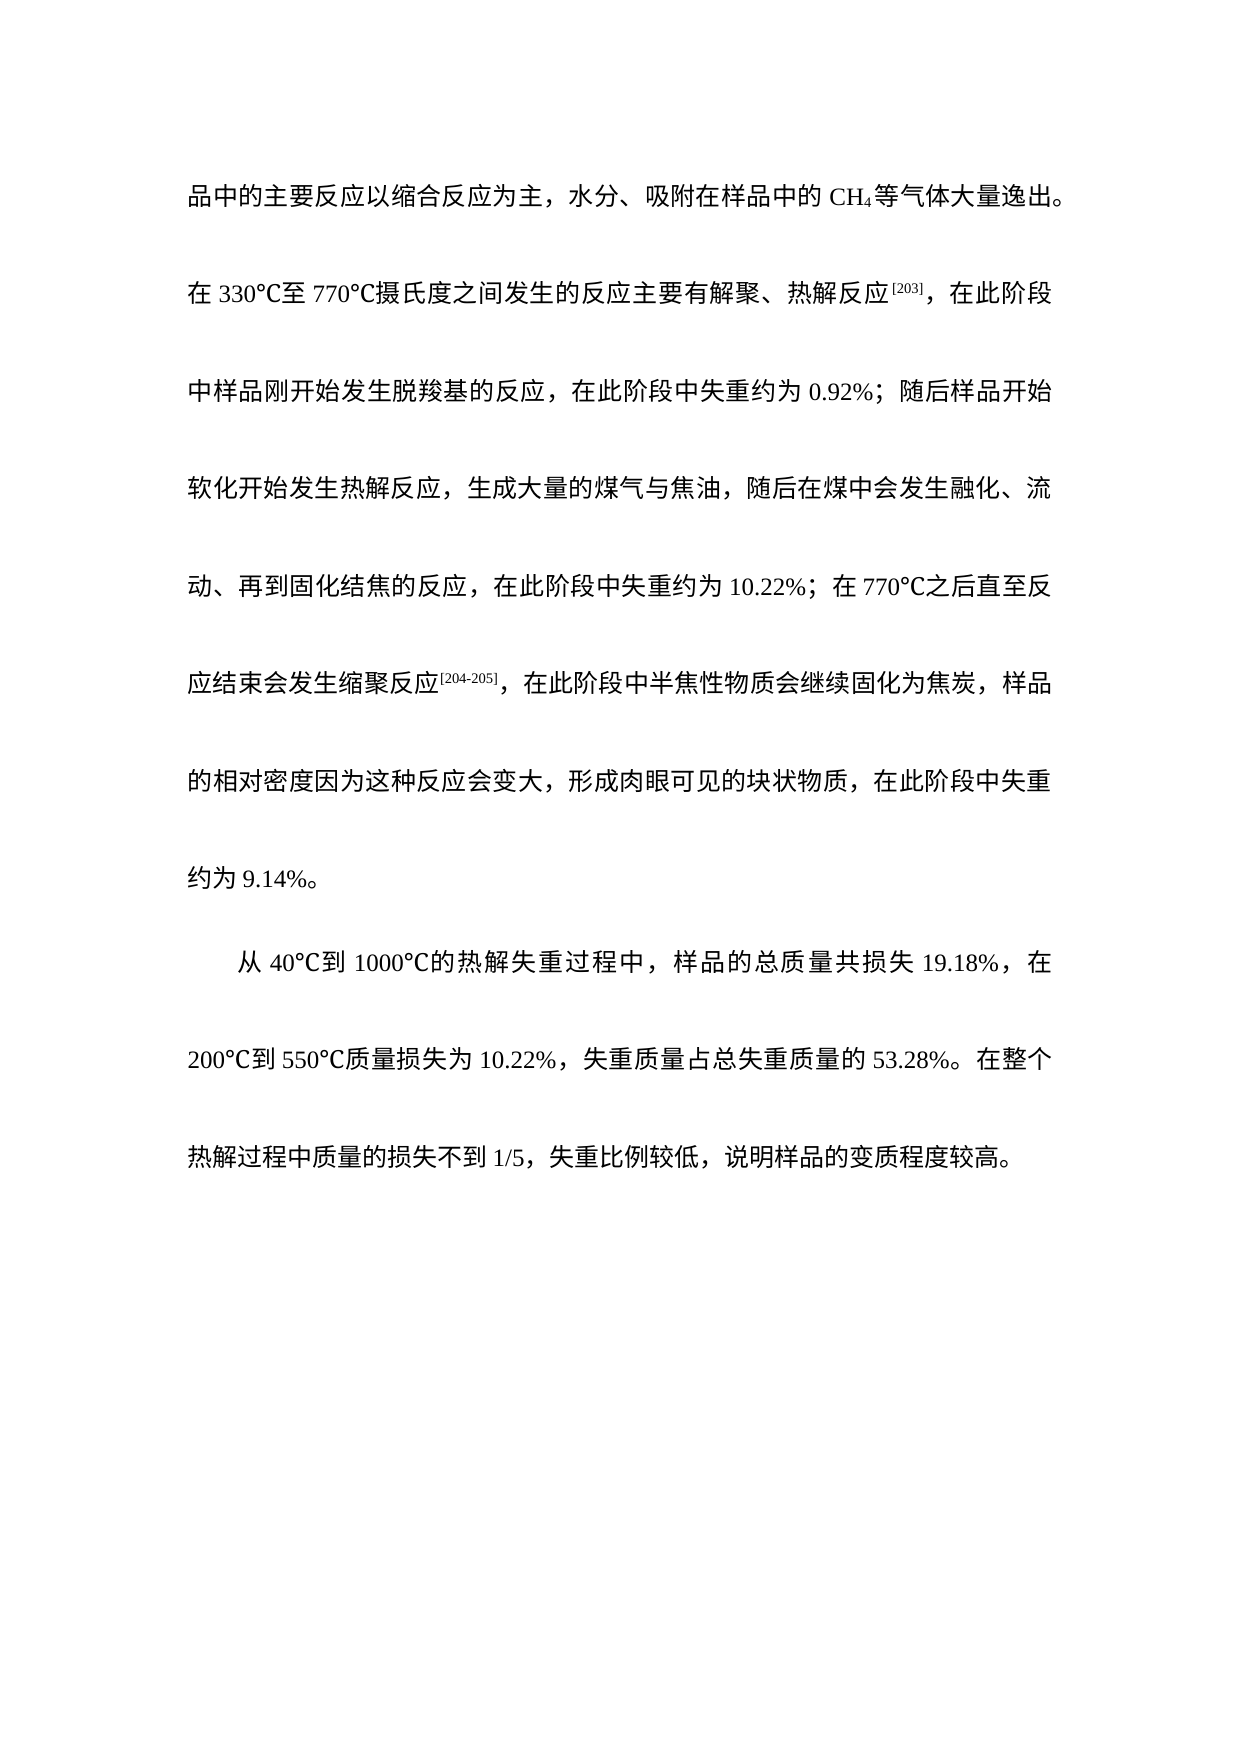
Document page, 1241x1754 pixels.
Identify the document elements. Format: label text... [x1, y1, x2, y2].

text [187, 162, 1053, 909]
text 从40℃到1000℃的热解失重过程中，样品的总质量共损失19.18%，在200℃到550℃质量损失为10.22%，失重质量占总失重质量的53.28%。在整个热解过程中质量的损失不到1/5，失重比例较低，说明样品的变质程度较高。 [187, 928, 1053, 1188]
